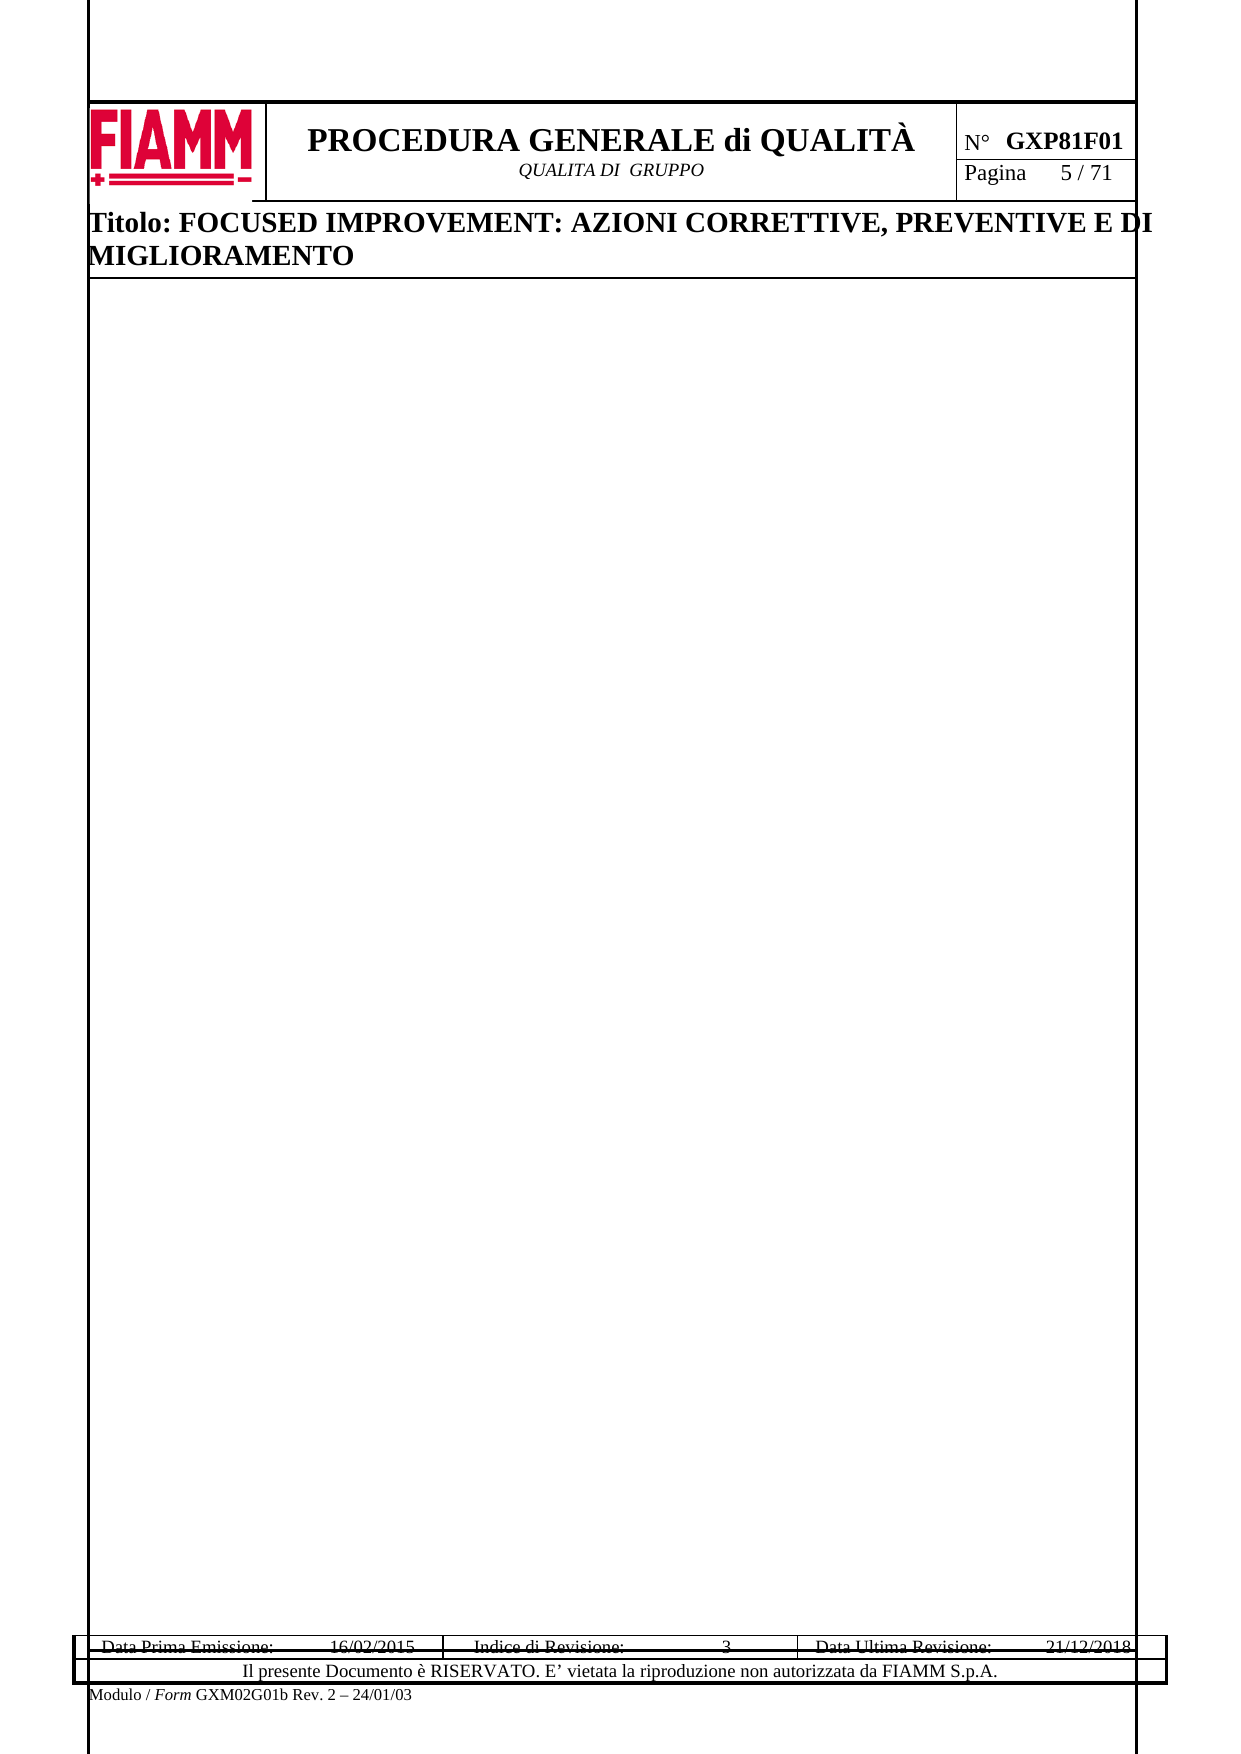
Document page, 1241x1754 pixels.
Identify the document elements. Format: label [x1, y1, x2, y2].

picture [89, 108, 253, 204]
